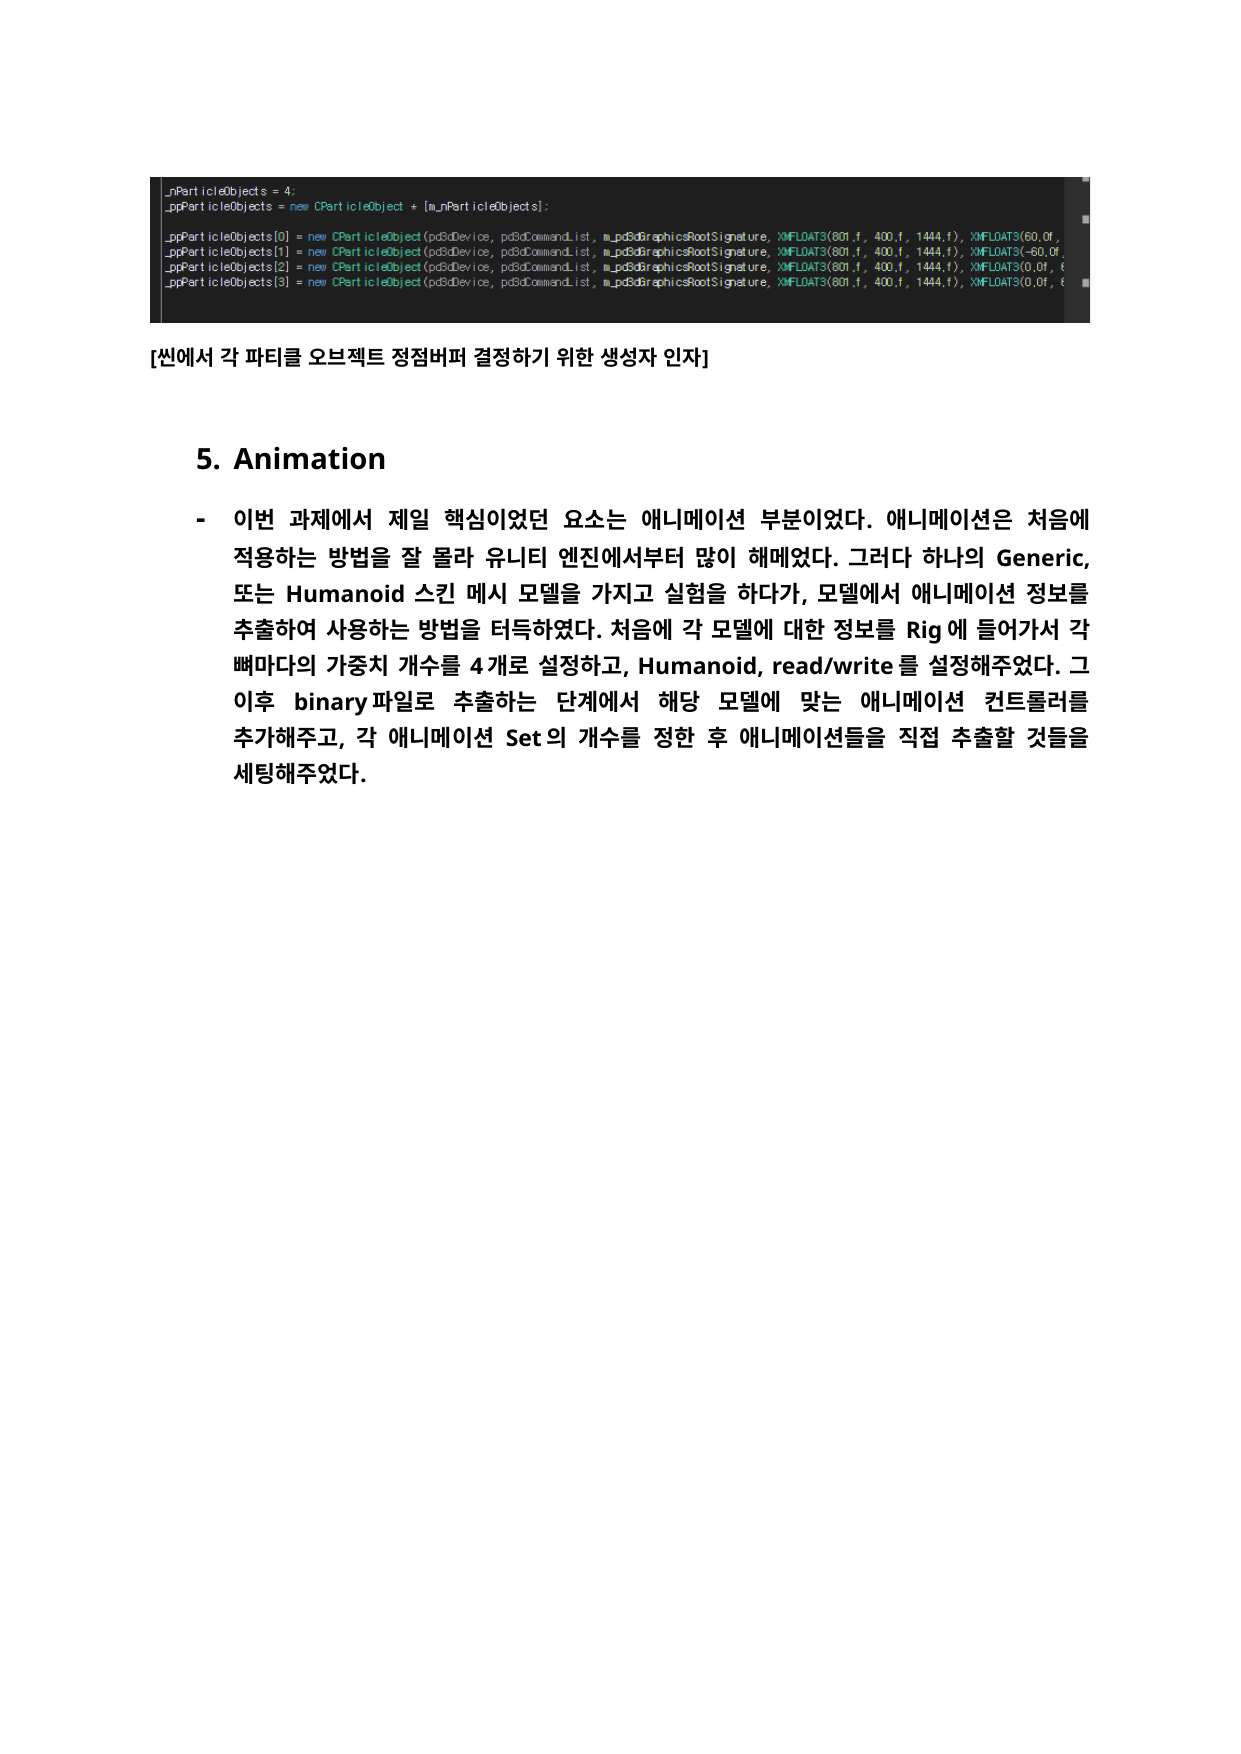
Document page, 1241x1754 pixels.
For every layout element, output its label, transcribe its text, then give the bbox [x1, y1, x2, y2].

picture [150, 177, 1091, 323]
list Animation [196, 438, 1090, 478]
text [씬에서 각 파티클 오브젝트 정점버퍼 결정하기 위한 생성자 인자] [150, 342, 1090, 372]
list 이번 과제에서 제일 핵심이었던 요소는 애니메이션 부분이었다. 애니메이션은 처음에 적용하는 방법을 잘 몰라 유니티 엔진에서부터 많이 해메었다. 그러다 하나의 Generic, 또는 Humanoid 스킨 메시 모델을 가지고 실험을 하다가, 모델에서 애니메이션 정보를 추출하여 사용하는 방법을 터득하였다. 처음에 각 모델에 대한 정보를 Rig에 들어가서 각 뼈마다의 가중치 개수를 4개로 설정하고, Humanoid, read/write를 설정해주었다. 그 이후 binary파일로 추출하는 단계에서 해당 모델에 맞는 애니메이션 컨트롤러를 추가해주고, 각 애니메이션 Set의 개수를 정한 후 애니메이션들을 직접 추출할 것들을 세팅해주었다. [196, 498, 1090, 789]
